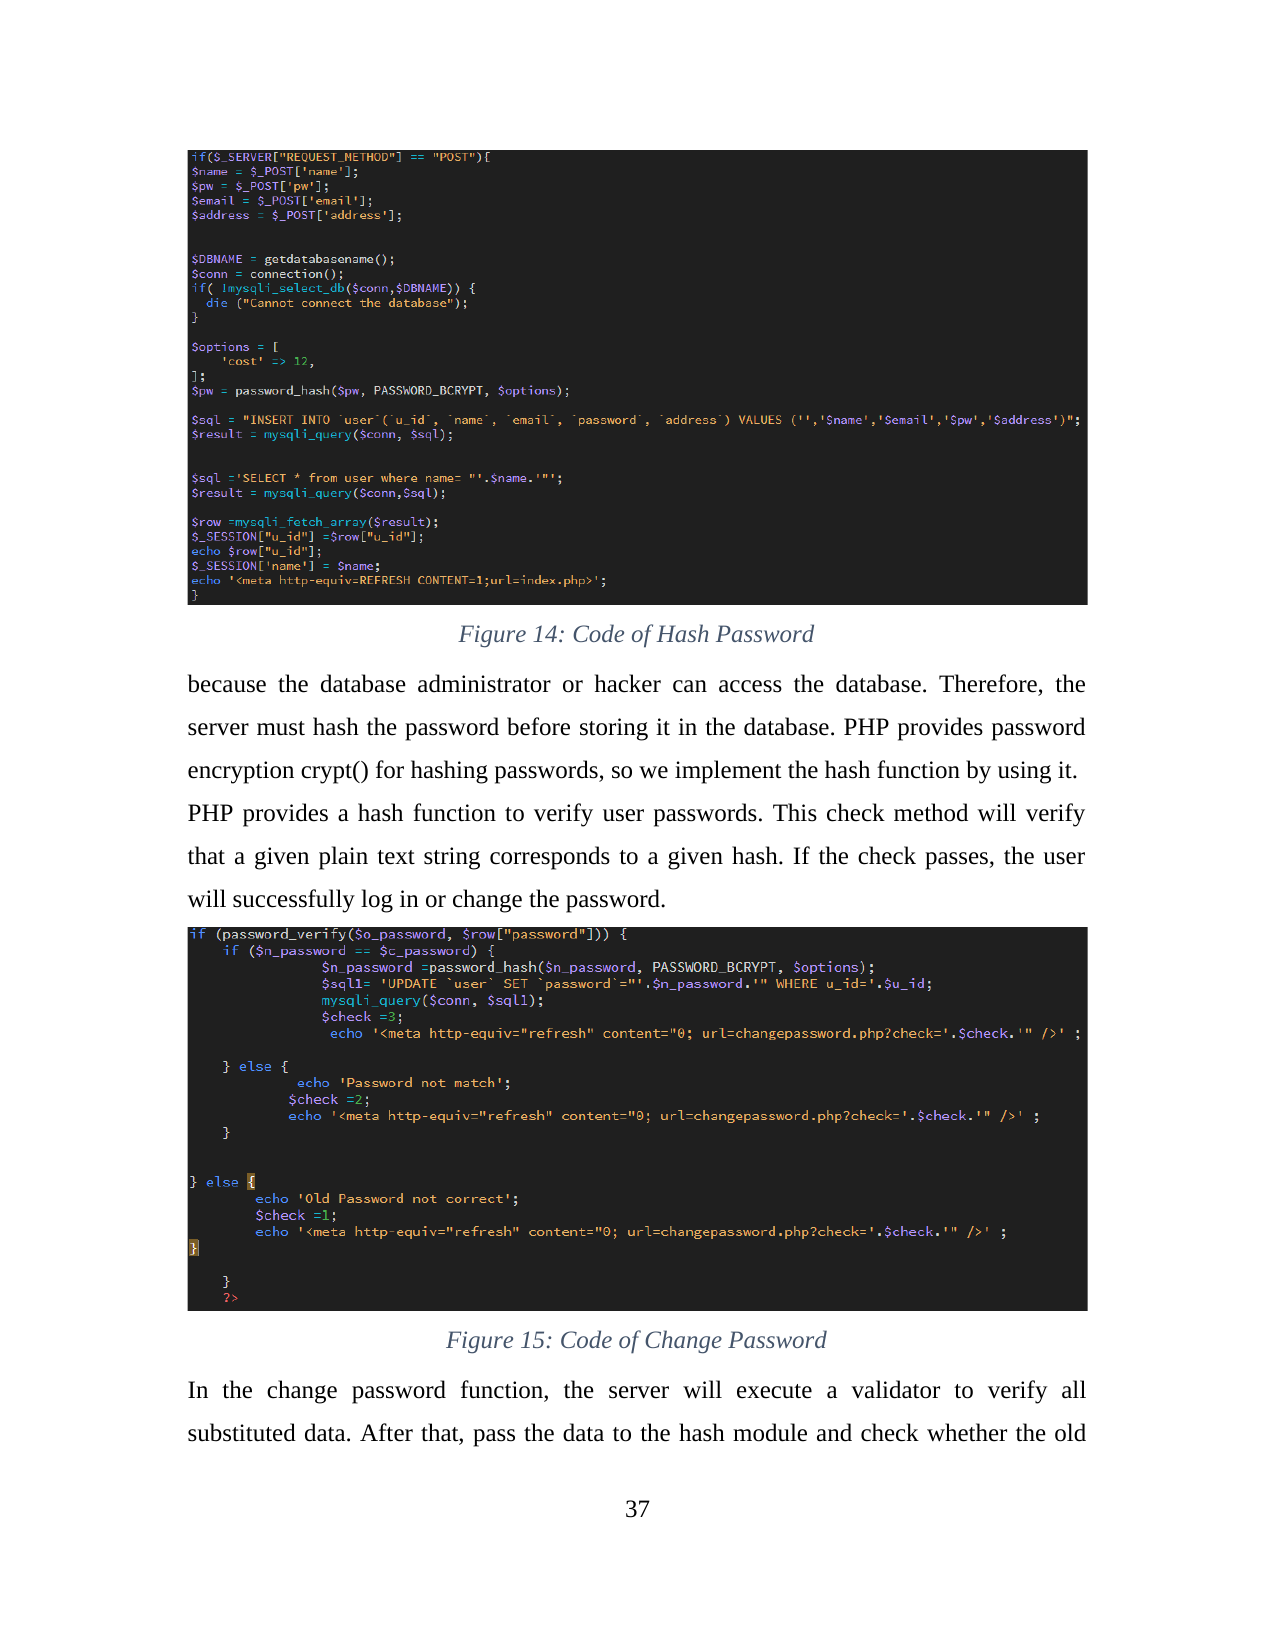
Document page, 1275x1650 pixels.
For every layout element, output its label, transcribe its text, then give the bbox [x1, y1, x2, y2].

text Figure 14: Code of Hash Password [187, 619, 1087, 648]
text because the database administrator or hacker can access the database. Therefore, the server must hash the password before storing it in the database. PHP provides password encryption crypt() for hashing passwords, so we implement the hash function by using it. [187, 669, 1087, 784]
picture [187, 927, 1088, 1311]
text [187, 1375, 1087, 1447]
text PHP provides a hash function to verify user passwords. This check method will verify that a given plain text string corresponds to a given hash. If the check passes, the user will successfully log in or change the password. [187, 798, 1087, 913]
picture [187, 150, 1088, 605]
text Figure 15: Code of Change Password [187, 1325, 1087, 1354]
